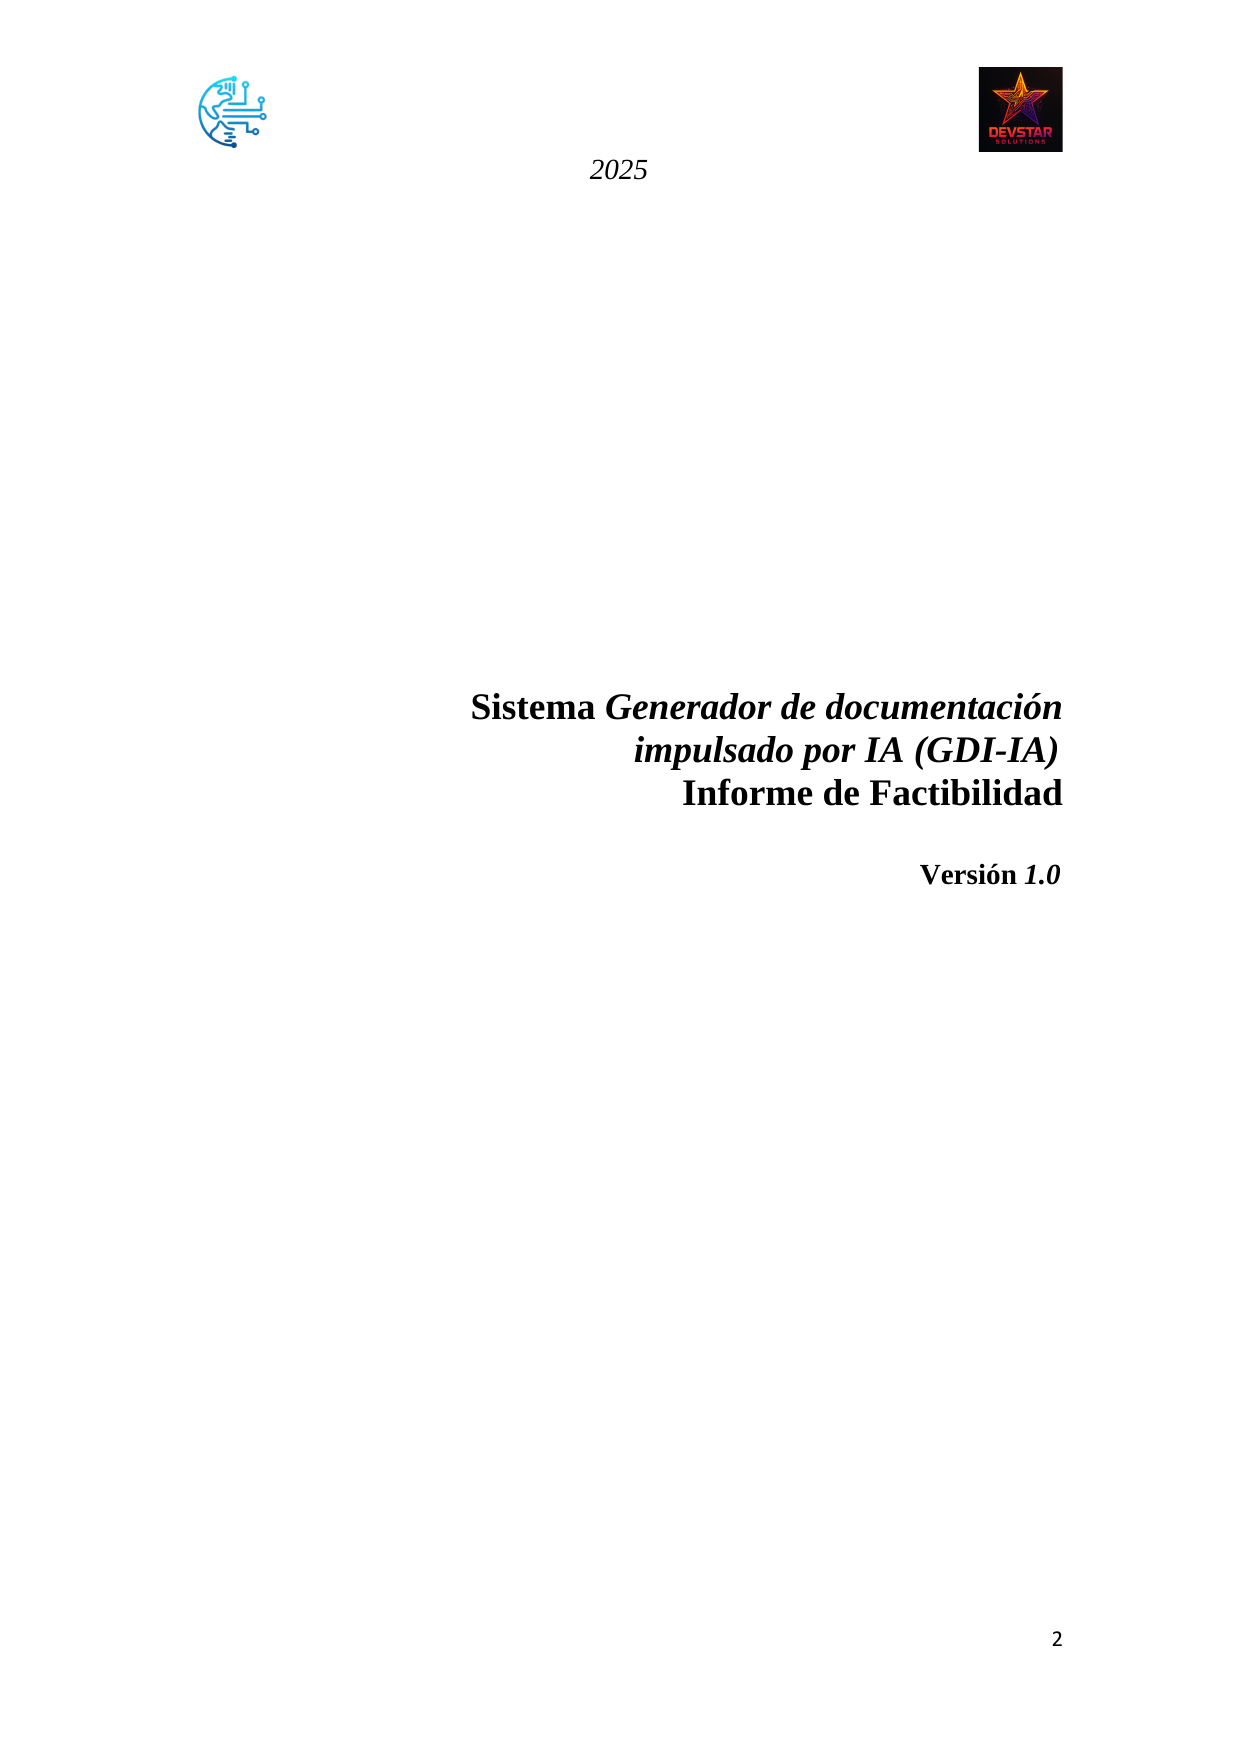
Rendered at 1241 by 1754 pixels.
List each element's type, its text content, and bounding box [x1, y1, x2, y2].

title Sistema Generador de documentación [177, 684, 1063, 727]
title Informe de Factibilidad [177, 771, 1063, 814]
text 2025 [177, 152, 1063, 186]
picture [177, 73, 287, 153]
picture [978, 67, 1063, 152]
title Versión 1.0 [177, 857, 1063, 890]
title impulsado por IA (GDI-IA) [177, 727, 1063, 771]
